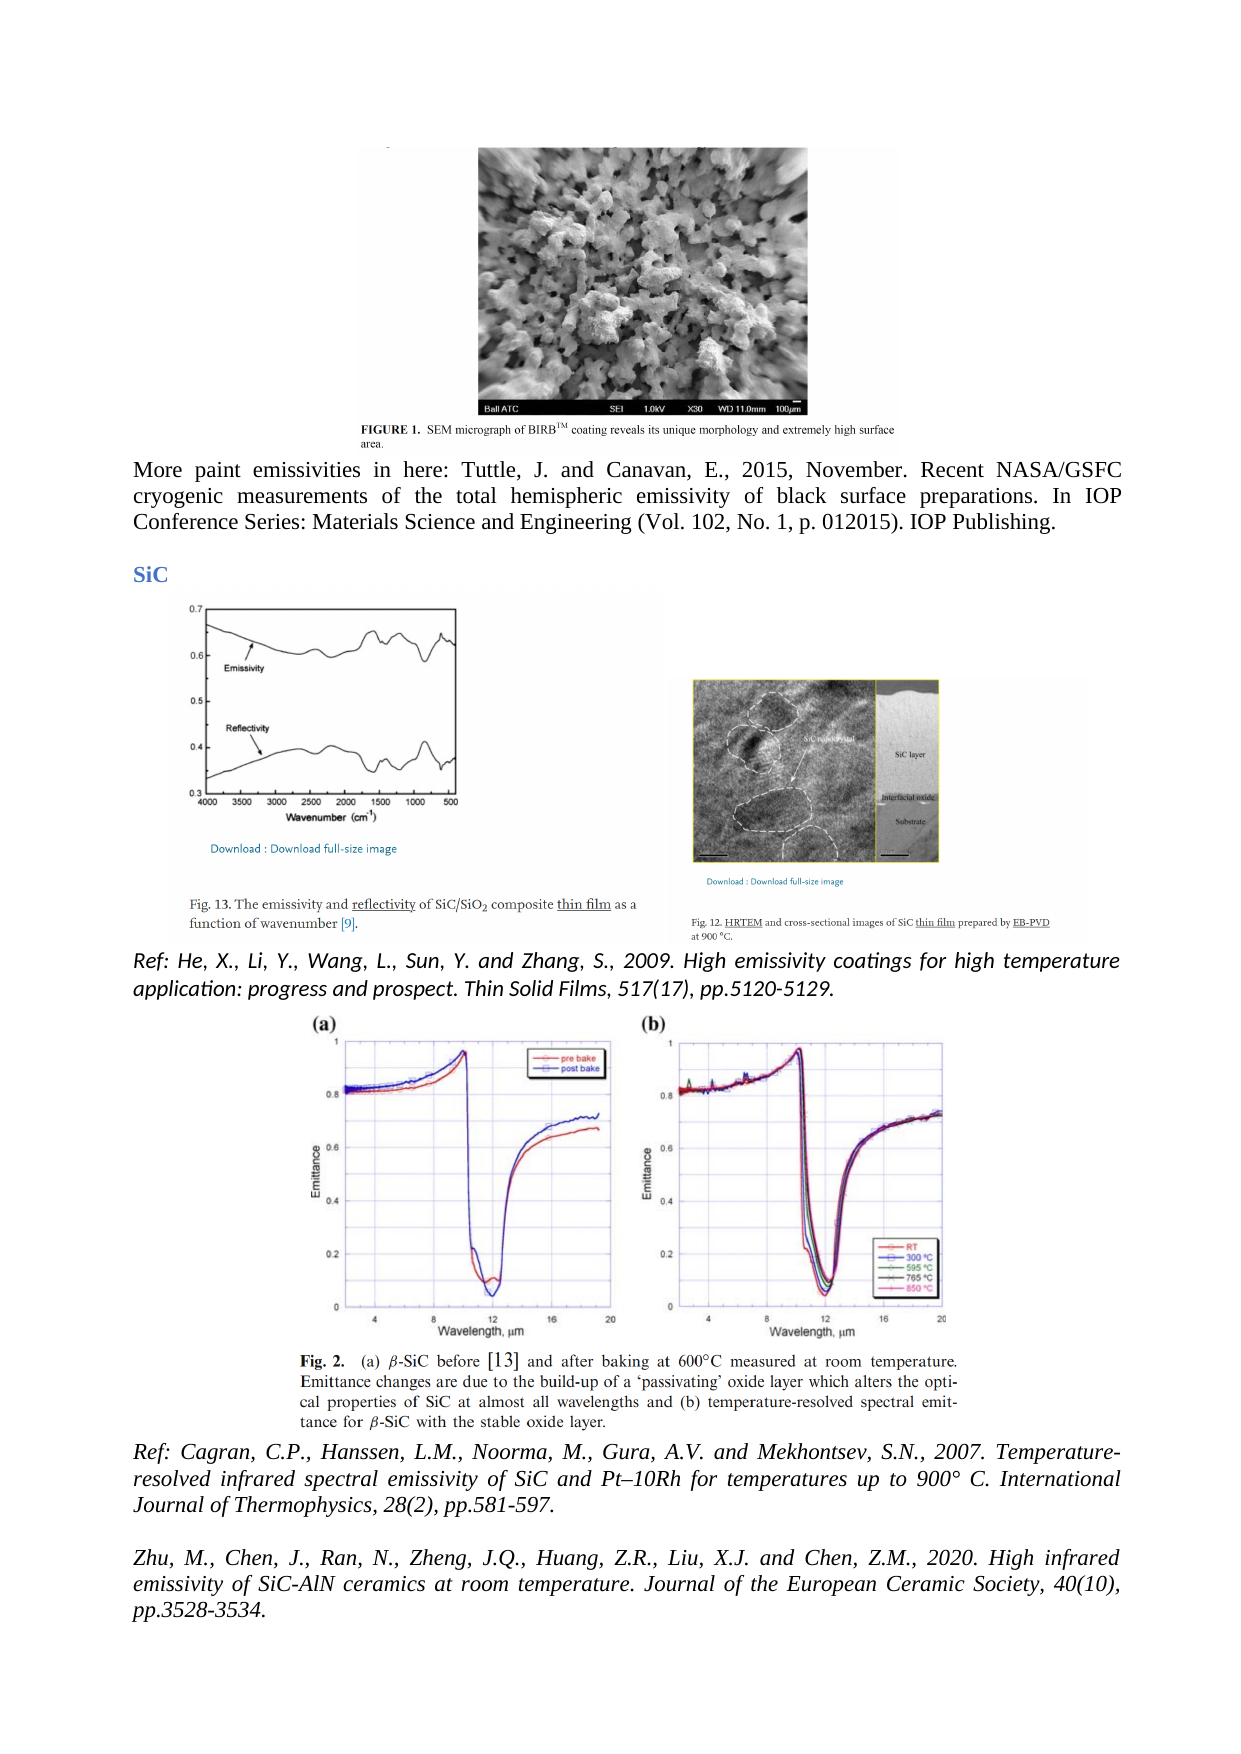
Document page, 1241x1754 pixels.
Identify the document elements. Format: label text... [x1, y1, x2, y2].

picture [169, 587, 663, 946]
text Zhu, M., Chen, J., Ran, N., Zheng, J.Q., Huang, Z.R., Liu, X.J. and Chen, Z.M., 2020. High infrared emissivity of SiC-AlN ceramics at room temperature. Journal of the European Ceramic Society, 40(10), pp.3528-3534. [133, 1544, 1124, 1623]
text Ref: Cagran, C.P., Hanssen, L.M., Noorma, M., Gura, A.V. and Mekhontsev, S.N., 2007. Temperature-resolved infrared spectral emissivity of SiC and Pt–10Rh for temperatures up to 900° C. International Journal of Thermophysics, 28(2), pp.581-597. [133, 1438, 1124, 1517]
text SiC [133, 561, 1124, 587]
picture [667, 677, 1088, 946]
text Ref: He, X., Li, Y., Wang, L., Sun, Y. and Zhang, S., 2009. High emissivity coatings for high temperature application: progress and prospect. Thin Solid Films, 517(17), pp.5120-5129. [133, 946, 1124, 1002]
picture [357, 147, 901, 456]
text More paint emissivities in here: Tuttle, J. and Canavan, E., 2015, November. Recent NASA/GSFC cryogenic measurements of the total hemispheric emissivity of black surface preparations. In IOP Conference Series: Materials Science and Engineering (Vol. 102, No. 1, p. 012015). IOP Publishing. [133, 456, 1124, 535]
picture [286, 1003, 971, 1439]
